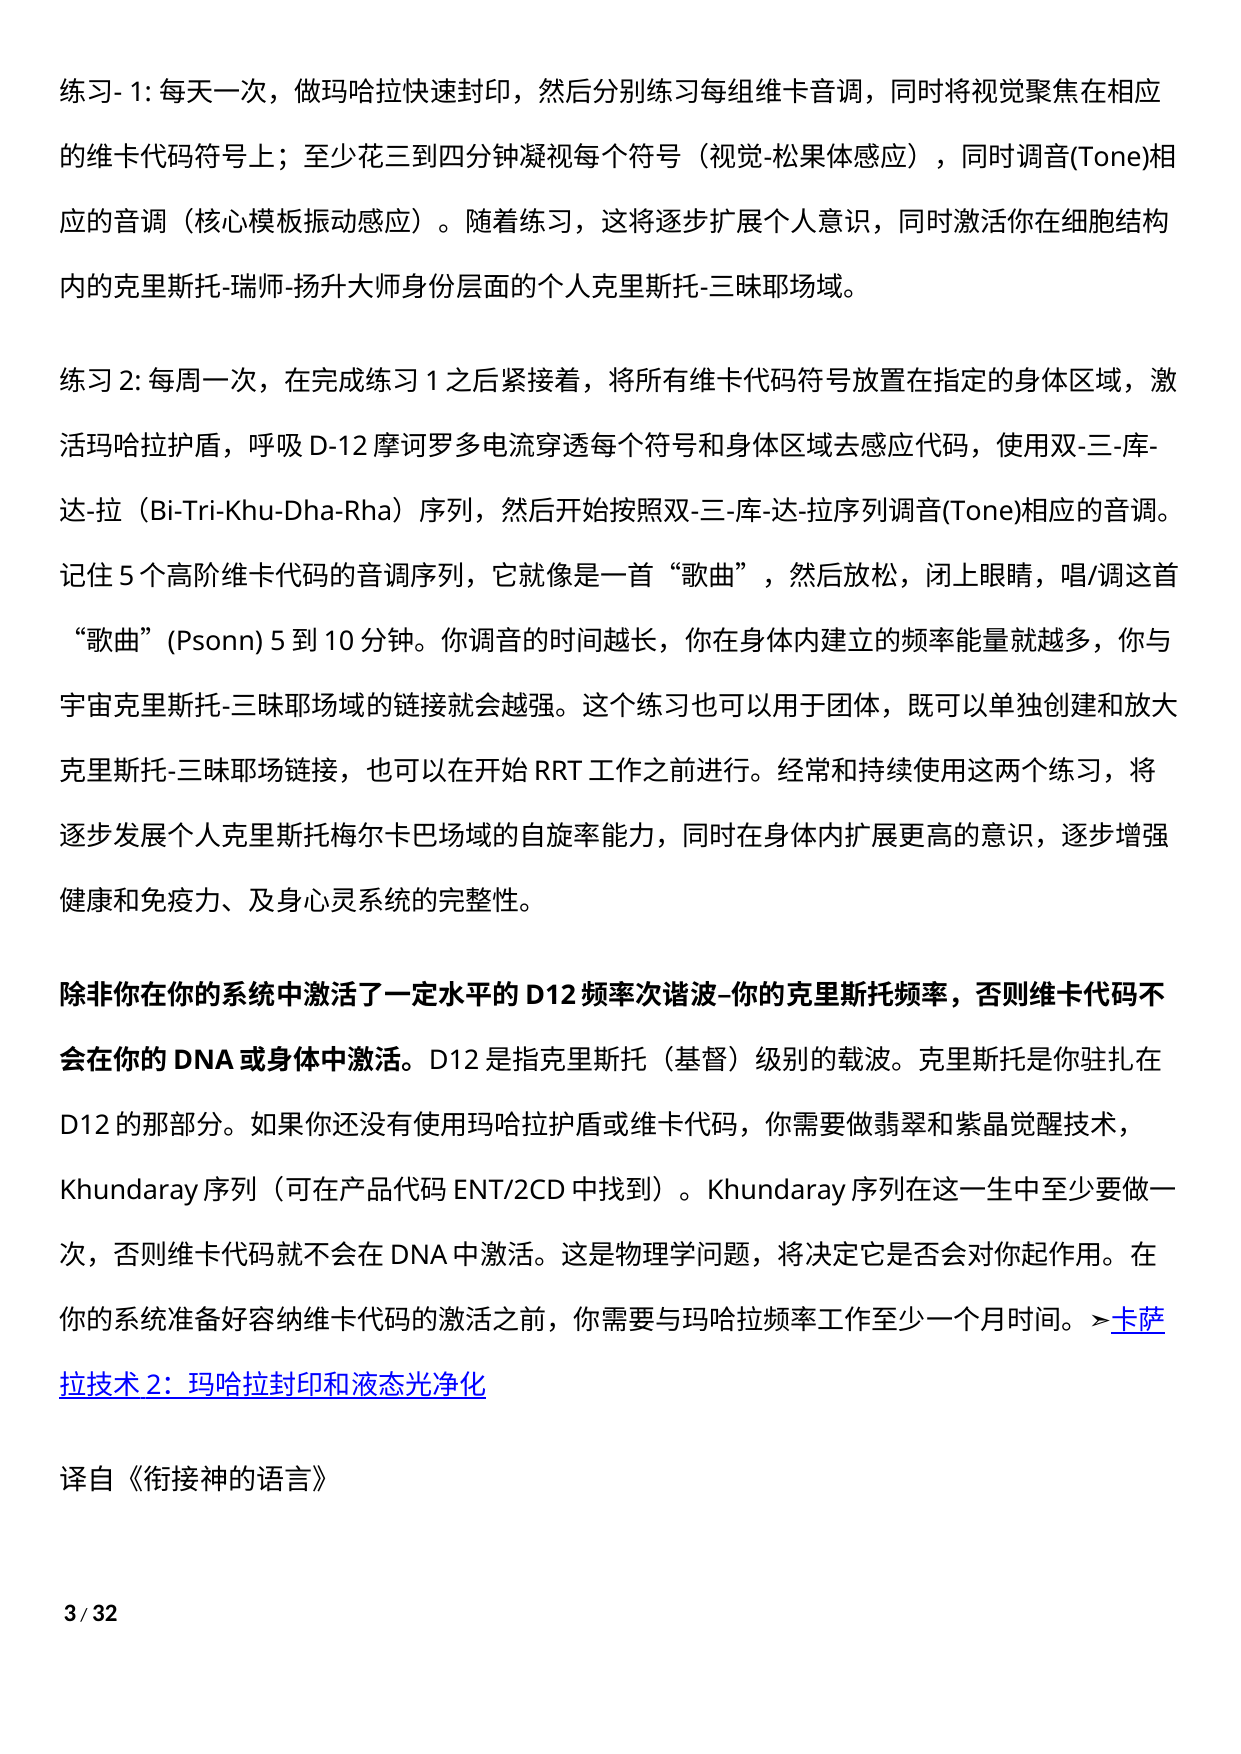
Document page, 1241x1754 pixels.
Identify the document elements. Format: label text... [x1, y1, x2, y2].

text 练习- 1: 每天一次，做玛哈拉快速封印，然后分别练习每组维卡音调，同时将视觉聚焦在相应的维卡代码符号上；至少花三到四分钟凝视每个符号（视觉-松果体感应），同时调音(Tone)相应的音调（核心模板振动感应）。随着练习，这将逐步扩展个人意识，同时激活你在细胞结构内的克里斯托-瑞师-扬升大师身份层面的个人克里斯托-三昧耶场域。 [59, 57, 1181, 317]
text 练习2: 每周一次，在完成练习1之后紧接着，将所有维卡代码符号放置在指定的身体区域，激活玛哈拉护盾，呼吸D-12摩诃罗多电流穿透每个符号和身体区域去感应代码，使用双-三-库-达-拉（Bi-Tri-Khu-Dha-Rha）序列，然后开始按照双-三-库-达-拉序列调音(Tone)相应的音调。记住5个高阶维卡代码的音调序列，它就像是一首“歌曲”，然后放松，闭上眼睛，唱/调这首“歌曲”(Psonn) 5到10分钟。你调音的时间越长，你在身体内建立的频率能量就越多，你与宇宙克里斯托-三昧耶场域的链接就会越强。这个练习也可以用于团体，既可以单独创建和放大克里斯托-三昧耶场链接，也可以在开始RRT工作之前进行。经常和持续使用这两个练习，将逐步发展个人克里斯托梅尔卡巴场域的自旋率能力，同时在身体内扩展更高的意识，逐步增强健康和免疫力、及身心灵系统的完整性。 [59, 346, 1181, 931]
text 译自《衔接神的语言》 [59, 1444, 1181, 1509]
text 除非你在你的系统中激活了一定水平的D12频率次谐波–你的克里斯托频率，否则维卡代码不会在你的DNA或身体中激活。D12是指克里斯托（基督）级别的载波。克里斯托是你驻扎在D12的那部分。如果你还没有使用玛哈拉护盾或维卡代码，你需要做翡翠和紫晶觉醒技术，Khundaray序列（可在产品代码ENT/2CD中找到）。Khundaray序列在这一生中至少要做一次，否则维卡代码就不会在DNA中激活。这是物理学问题，将决定它是否会对你起作用。在你的系统准备好容纳维卡代码的激活之前，你需要与玛哈拉频率工作至少一个月时间。➣卡萨拉技术2：玛哈拉封印和液态光净化 [59, 960, 1181, 1415]
